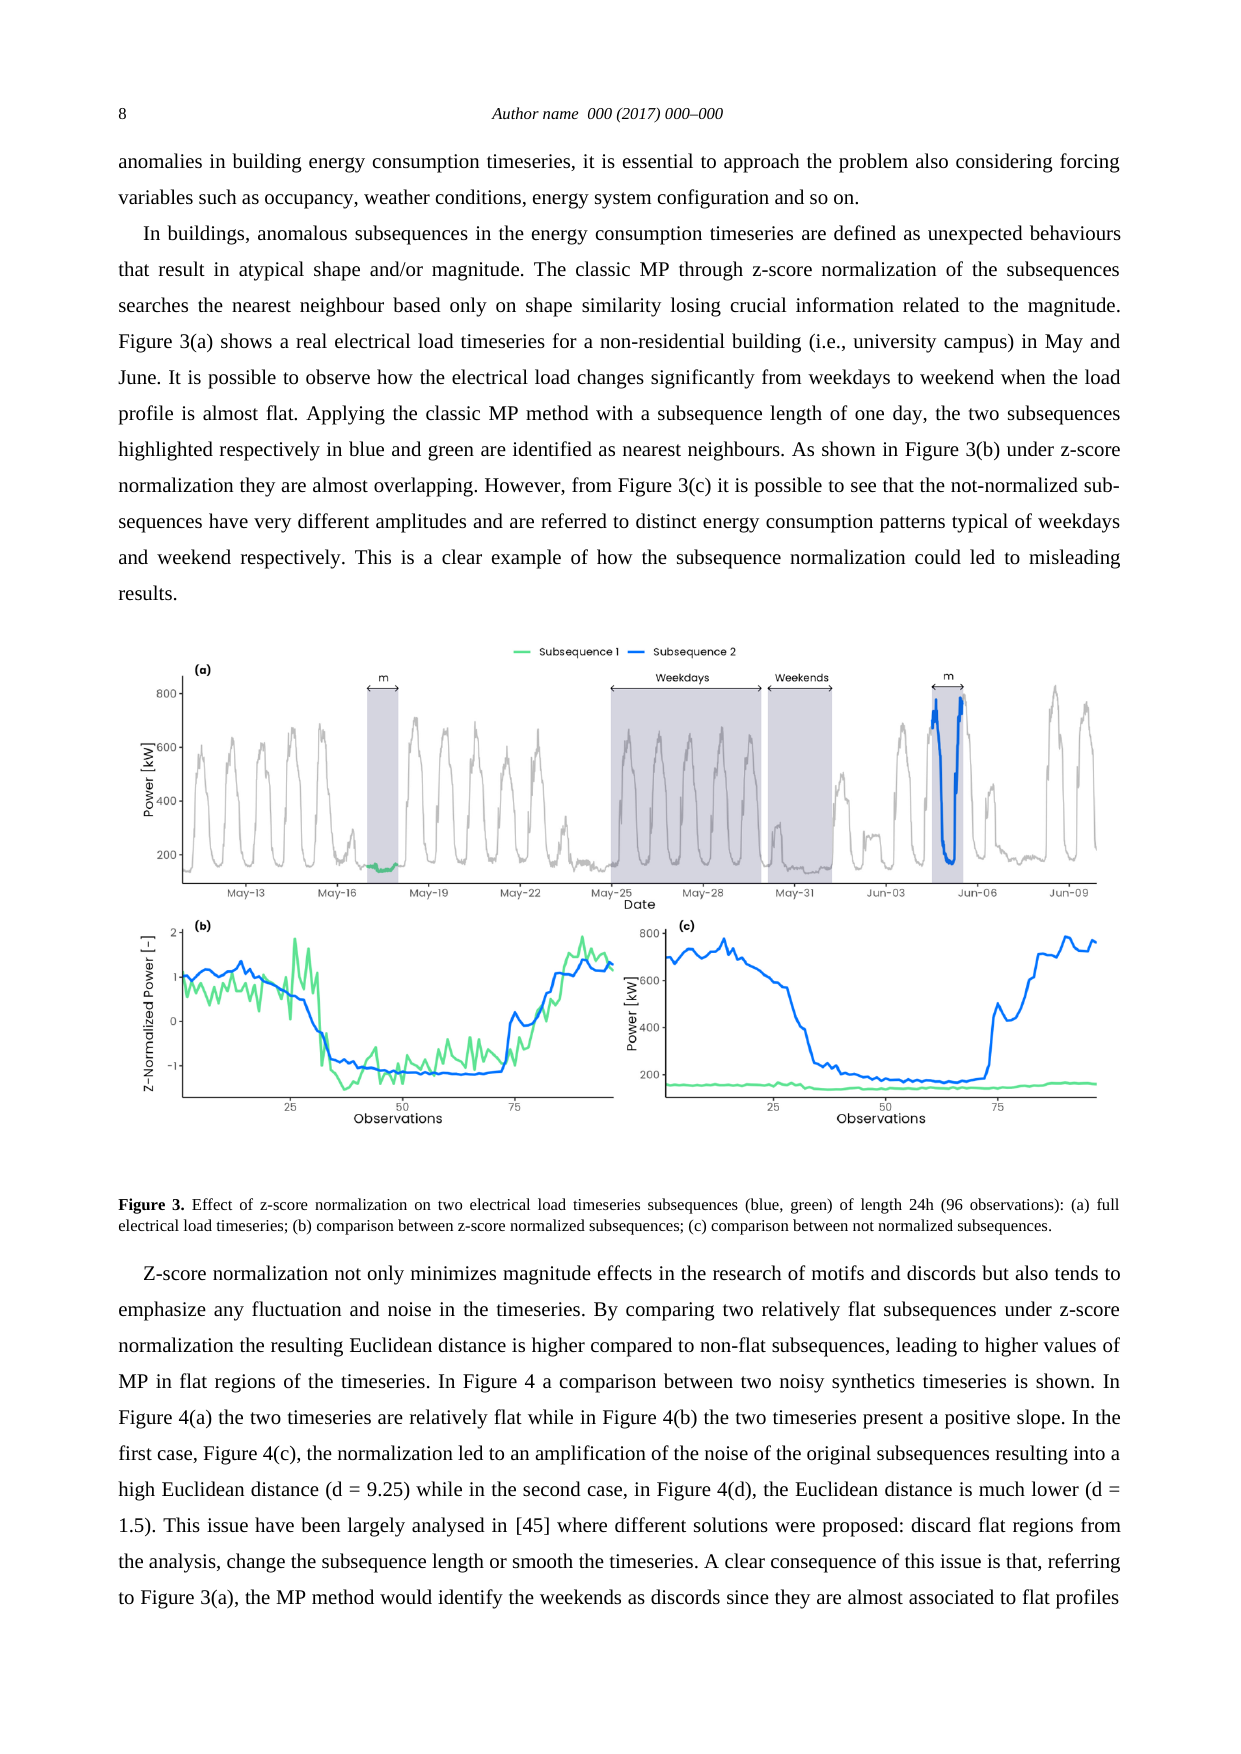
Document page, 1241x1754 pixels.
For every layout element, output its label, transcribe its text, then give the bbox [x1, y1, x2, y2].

text In buildings, anomalous subsequences in the energy consumption timeseries are defined as unexpected behaviours that result in atypical shape and/or magnitude. The classic MP through z-score normalization of the subsequences searches the nearest neighbour based only on shape similarity losing crucial information related to the magnitude. Figure 3(a) shows a real electrical load timeseries for a non-residential building (i.e., university campus) in May and June. It is possible to observe how the electrical load changes significantly from weekdays to weekend when the load profile is almost flat. Applying the classic MP method with a subsequence length of one day, the two subsequences highlighted respectively in blue and green are identified as nearest neighbours. As shown in Figure 3(b) under z-score normalization they are almost overlapping. However, from Figure 3(c) it is possible to see that the not-normalized sub-sequences have very different amplitudes and are referred to distinct energy consumption patterns typical of weekdays and weekend respectively. This is a clear example of how the subsequence normalization could led to misleading results. [118, 221, 1122, 605]
picture [118, 617, 1122, 1162]
text Figure 3. Effect of z-score normalization on two electrical load timeseries subsequences (blue, green) of length 24h (96 observations): (a) full electrical load timeseries; (b) comparison between z-score normalized subsequences; (c) comparison between not normalized subsequences. [118, 1194, 1122, 1236]
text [118, 149, 1122, 209]
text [118, 1261, 1122, 1609]
